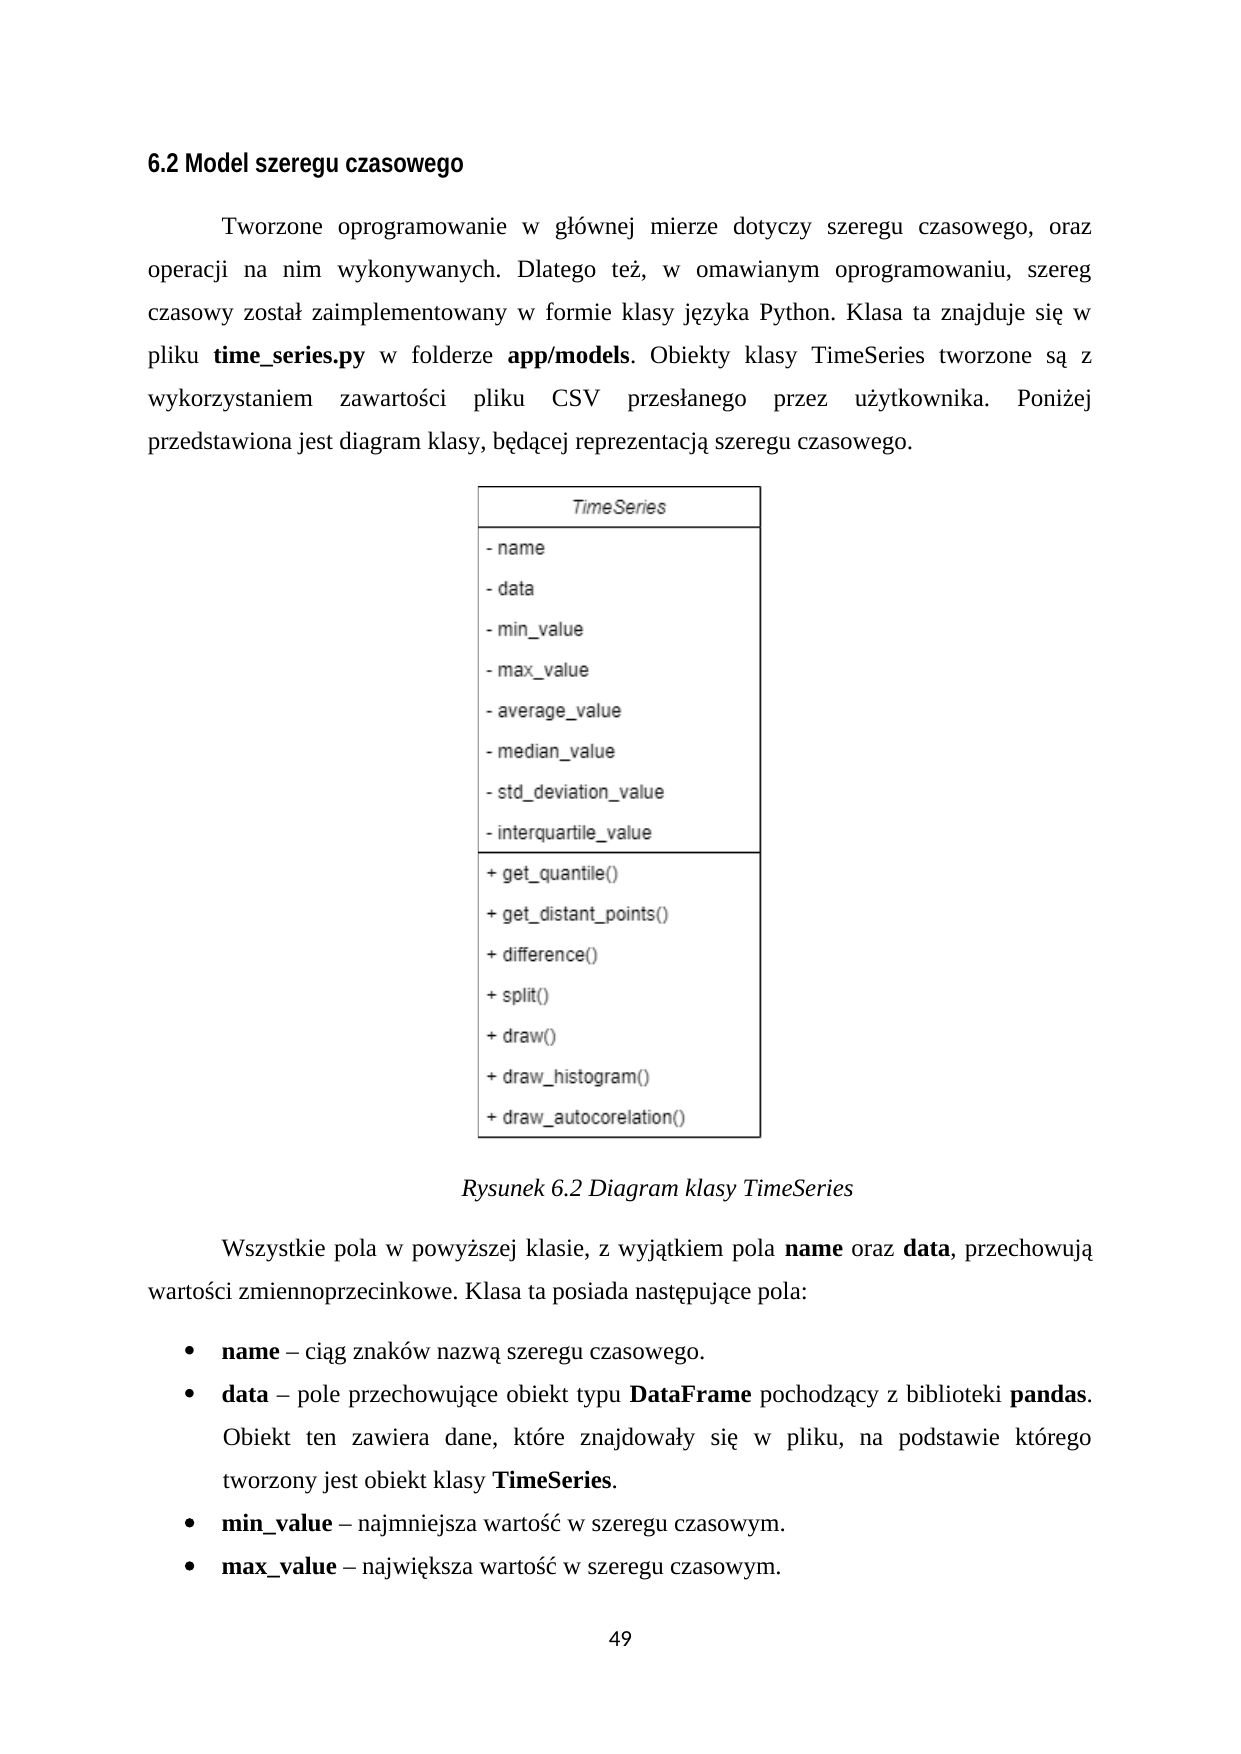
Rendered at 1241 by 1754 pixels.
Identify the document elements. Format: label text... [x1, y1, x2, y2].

list min_value – najmniejsza wartość w szeregu czasowym. [185, 1508, 1093, 1537]
picture [477, 486, 763, 1143]
list data – pole przechowujące obiekt typu DataFrame pochodzący z biblioteki pandas. Obiekt ten zawiera dane, które znajdowały się w pliku, na podstawie którego tworzony jest obiekt klasy TimeSeries. [185, 1379, 1093, 1494]
list Rysunek 6.2 Diagram klasy TimeSeries [223, 1173, 1093, 1202]
list max_value – największa wartość w szeregu czasowym. [185, 1551, 1093, 1580]
text Wszystkie pola w powyższej klasie, z wyjątkiem pola name oraz data, przechowują wartości zmiennoprzecinkowe. Klasa ta posiada następujące pola: [148, 1233, 1093, 1305]
list name – ciąg znaków nazwą szeregu czasowego. [185, 1336, 1093, 1364]
text 6.2 Model szeregu czasowego [148, 148, 1093, 179]
text Tworzone oprogramowanie w głównej mierze dotyczy szeregu czasowego, oraz operacji na nim wykonywanych. Dlatego też, w omawianym oprogramowaniu, szereg czasowy został zaimplementowany w formie klasy języka Python. Klasa ta znajduje się w pliku time_series.py w folderze app/models. Obiekty klasy TimeSeries tworzone są z wykorzystaniem zawartości pliku CSV przesłanego przez użytkownika. Poniżej przedstawiona jest diagram klasy, będącej reprezentacją szeregu czasowego. [148, 211, 1093, 455]
